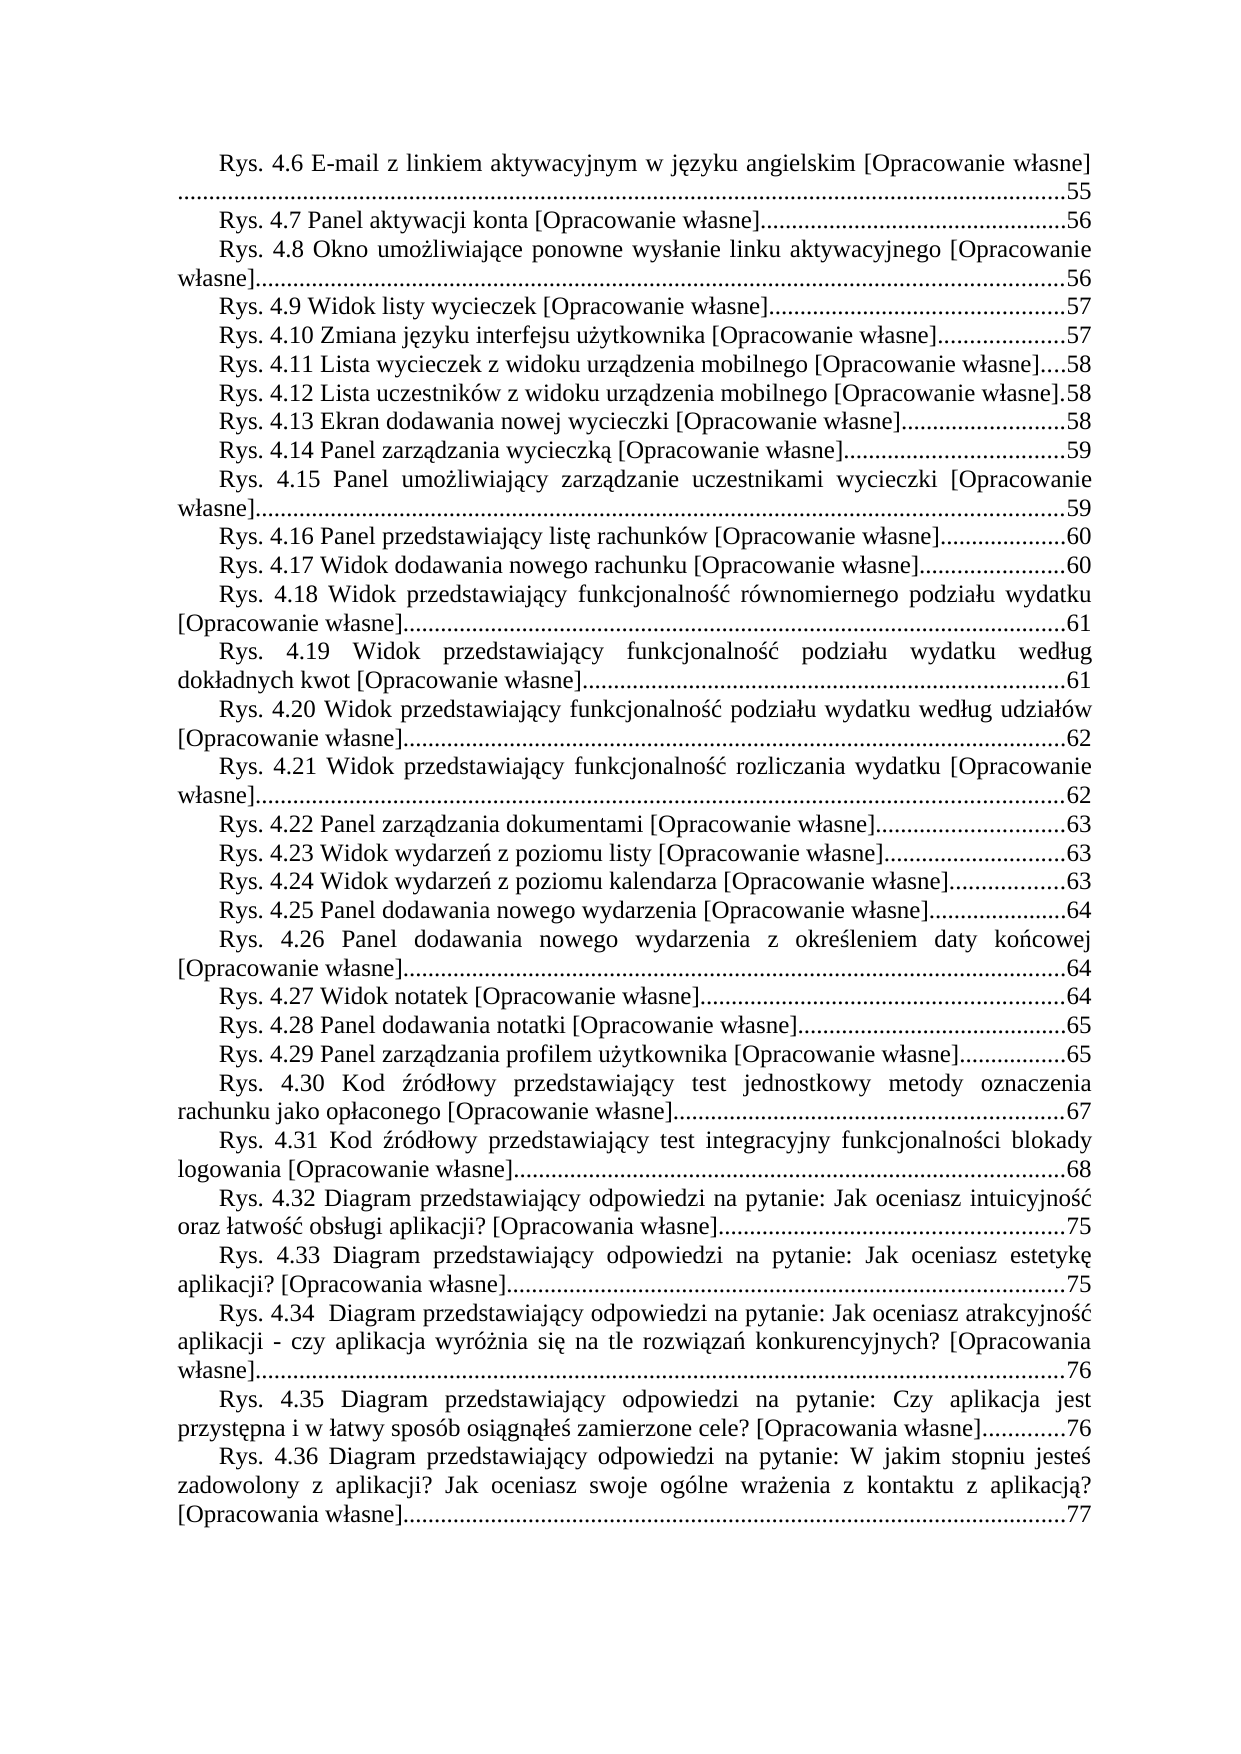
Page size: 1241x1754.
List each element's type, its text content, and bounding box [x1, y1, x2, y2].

text Rys. 4.28 Panel dodawania notatki [Opracowanie własne] 65 [177, 1010, 1092, 1039]
text Rys. 4.8 Okno umożliwiające ponowne wysłanie linku aktywacyjnego [Opracowanie własne] 56 [177, 234, 1092, 291]
text Rys. 4.22 Panel zarządzania dokumentami [Opracowanie własne] 63 [177, 809, 1092, 838]
text Rys. 4.33 Diagram przedstawiający odpowiedzi na pytanie: Jak oceniasz estetykę aplikacji? [Opracowania własne] 75 [177, 1240, 1092, 1298]
text Rys. 4.36 Diagram przedstawiający odpowiedzi na pytanie: W jakim stopniu jesteś zadowolony z aplikacji? Jak oceniasz swoje ogólne wrażenia z kontaktu z aplikacją? [Opracowania własne] 77 [177, 1441, 1092, 1528]
text Rys. 4.26 Panel dodawania nowego wydarzenia z określeniem daty końcowej [Opracowanie własne] 64 [177, 924, 1092, 981]
text Rys. 4.13 Ekran dodawania nowej wycieczki [Opracowanie własne] 58 [177, 406, 1092, 435]
text Rys. 4.17 Widok dodawania nowego rachunku [Opracowanie własne] 60 [177, 550, 1092, 579]
text Rys. 4.35 Diagram przedstawiający odpowiedzi na pytanie: Czy aplikacja jest przystępna i w łatwy sposób osiągnąłeś zamierzone cele? [Opracowania własne] 76 [177, 1384, 1092, 1441]
text Rys. 4.10 Zmiana języku interfejsu użytkownika [Opracowanie własne] 57 [177, 320, 1092, 349]
text Rys. 4.9 Widok listy wycieczek [Opracowanie własne] 57 [177, 291, 1092, 320]
text Rys. 4.11 Lista wycieczek z widoku urządzenia mobilnego [Opracowanie własne] 58 [177, 349, 1092, 378]
text Rys. 4.18 Widok przedstawiający funkcjonalność równomiernego podziału wydatku [Opracowanie własne] 61 [177, 579, 1092, 636]
text Rys. 4.21 Widok przedstawiający funkcjonalność rozliczania wydatku [Opracowanie własne] 62 [177, 751, 1092, 809]
text Rys. 4.29 Panel zarządzania profilem użytkownika [Opracowanie własne] 65 [177, 1039, 1092, 1068]
text Rys. 4.27 Widok notatek [Opracowanie własne] 64 [177, 981, 1092, 1010]
text Rys. 4.30 Kod źródłowy przedstawiający test jednostkowy metody oznaczenia rachunku jako opłaconego [Opracowanie własne] 67 [177, 1068, 1092, 1125]
text Rys. 4.23 Widok wydarzeń z poziomu listy [Opracowanie własne] 63 [177, 838, 1092, 866]
text Rys. 4.19 Widok przedstawiający funkcjonalność podziału wydatku według dokładnych kwot [Opracowanie własne] 61 [177, 636, 1092, 694]
text Rys. 4.12 Lista uczestników z widoku urządzenia mobilnego [Opracowanie własne] 58 [177, 378, 1092, 406]
text Rys. 4.7 Panel aktywacji konta [Opracowanie własne] 56 [177, 205, 1092, 234]
text Rys. 4.16 Panel przedstawiający listę rachunków [Opracowanie własne] 60 [177, 521, 1092, 550]
text Rys. 4.31 Kod źródłowy przedstawiający test integracyjny funkcjonalności blokady logowania [Opracowanie własne] 68 [177, 1125, 1092, 1183]
text Rys. 4.34 Diagram przedstawiający odpowiedzi na pytanie: Jak oceniasz atrakcyjność aplikacji - czy aplikacja wyróżnia się na tle rozwiązań konkurencyjnych? [Opracowania własne] 76 [177, 1298, 1092, 1384]
text Rys. 4.32 Diagram przedstawiający odpowiedzi na pytanie: Jak oceniasz intuicyjność oraz łatwość obsługi aplikacji? [Opracowania własne] 75 [177, 1183, 1092, 1240]
text Rys. 4.14 Panel zarządzania wycieczką [Opracowanie własne] 59 [177, 435, 1092, 464]
text Rys. 4.6 E-mail z linkiem aktywacyjnym w języku angielskim [Opracowanie własne] 55 [177, 148, 1092, 205]
text Rys. 4.24 Widok wydarzeń z poziomu kalendarza [Opracowanie własne] 63 [177, 866, 1092, 895]
text Rys. 4.20 Widok przedstawiający funkcjonalność podziału wydatku według udziałów [Opracowanie własne] 62 [177, 694, 1092, 751]
text Rys. 4.15 Panel umożliwiający zarządzanie uczestnikami wycieczki [Opracowanie własne] 59 [177, 464, 1092, 521]
text Rys. 4.25 Panel dodawania nowego wydarzenia [Opracowanie własne] 64 [177, 895, 1092, 924]
